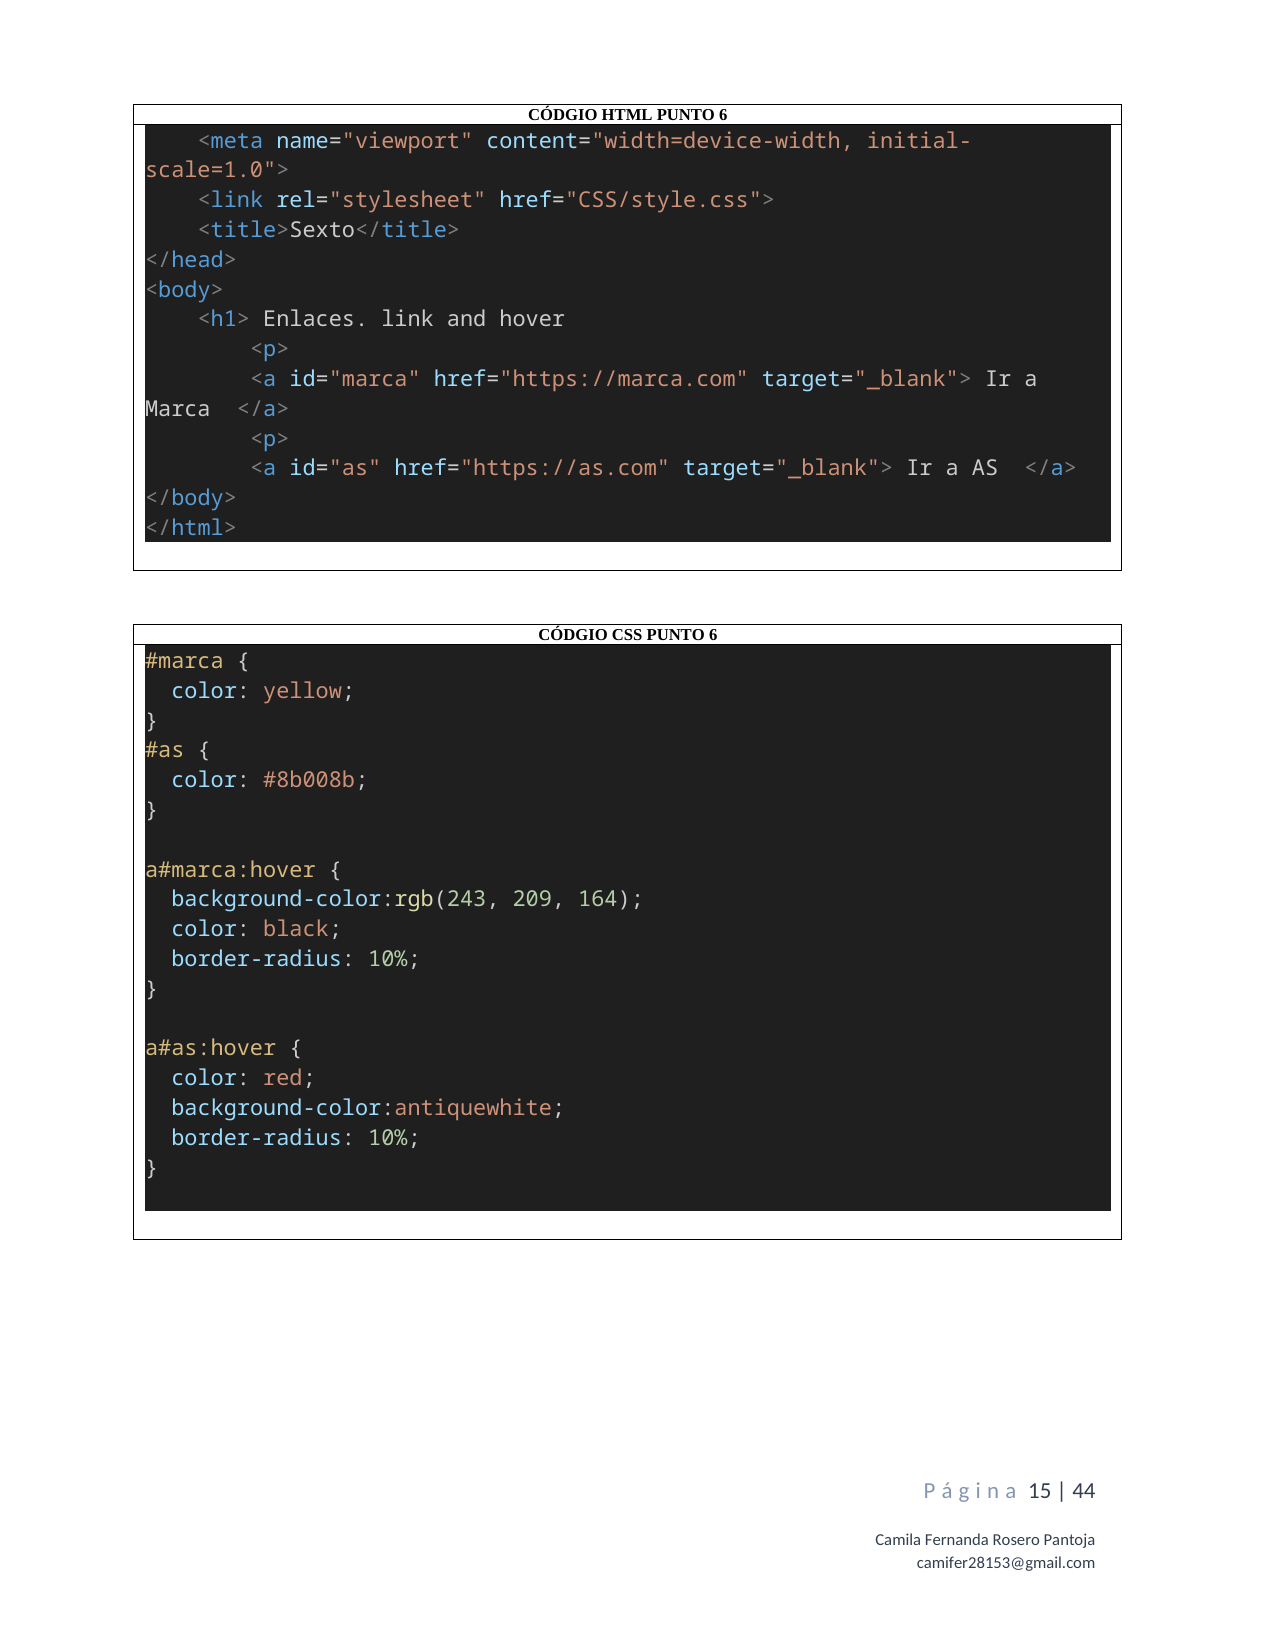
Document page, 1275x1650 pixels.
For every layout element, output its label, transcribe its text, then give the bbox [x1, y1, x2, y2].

table_header CÓDGIO HTML PUNTO 6 [134, 105, 1121, 124]
table_cell #marca { color: yellow; } #as { color: #8b008b; } a#marca:hover { background-color:rgb(243, 209, 164); color: black; border-radius: 10%; } a#as:hover { color: red; background-color:antiquewhite; border-radius: 10%; } [134, 645, 1121, 1239]
table_header CÓDGIO CSS PUNTO 6 [134, 625, 1121, 644]
